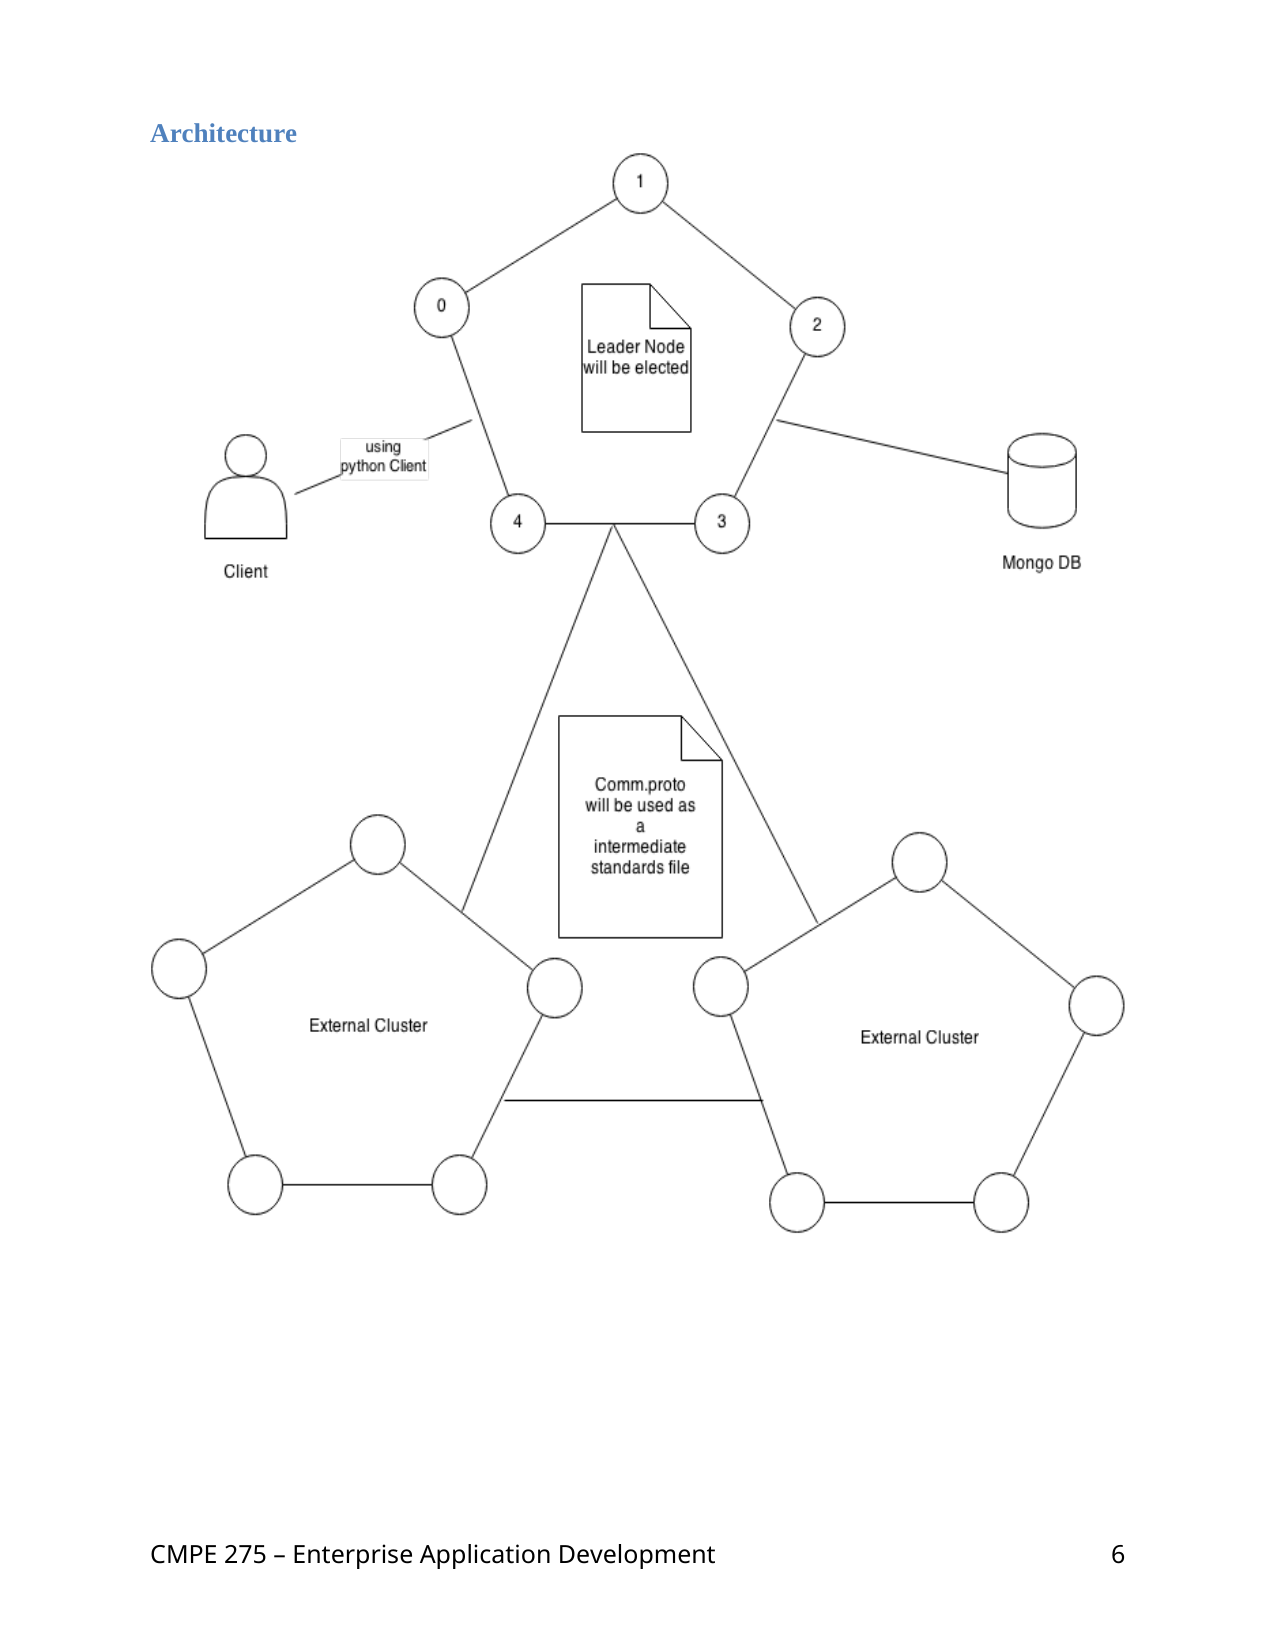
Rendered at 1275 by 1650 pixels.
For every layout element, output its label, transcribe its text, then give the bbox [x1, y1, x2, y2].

subtitle Architecture [150, 117, 1125, 148]
picture [150, 152, 1125, 1239]
